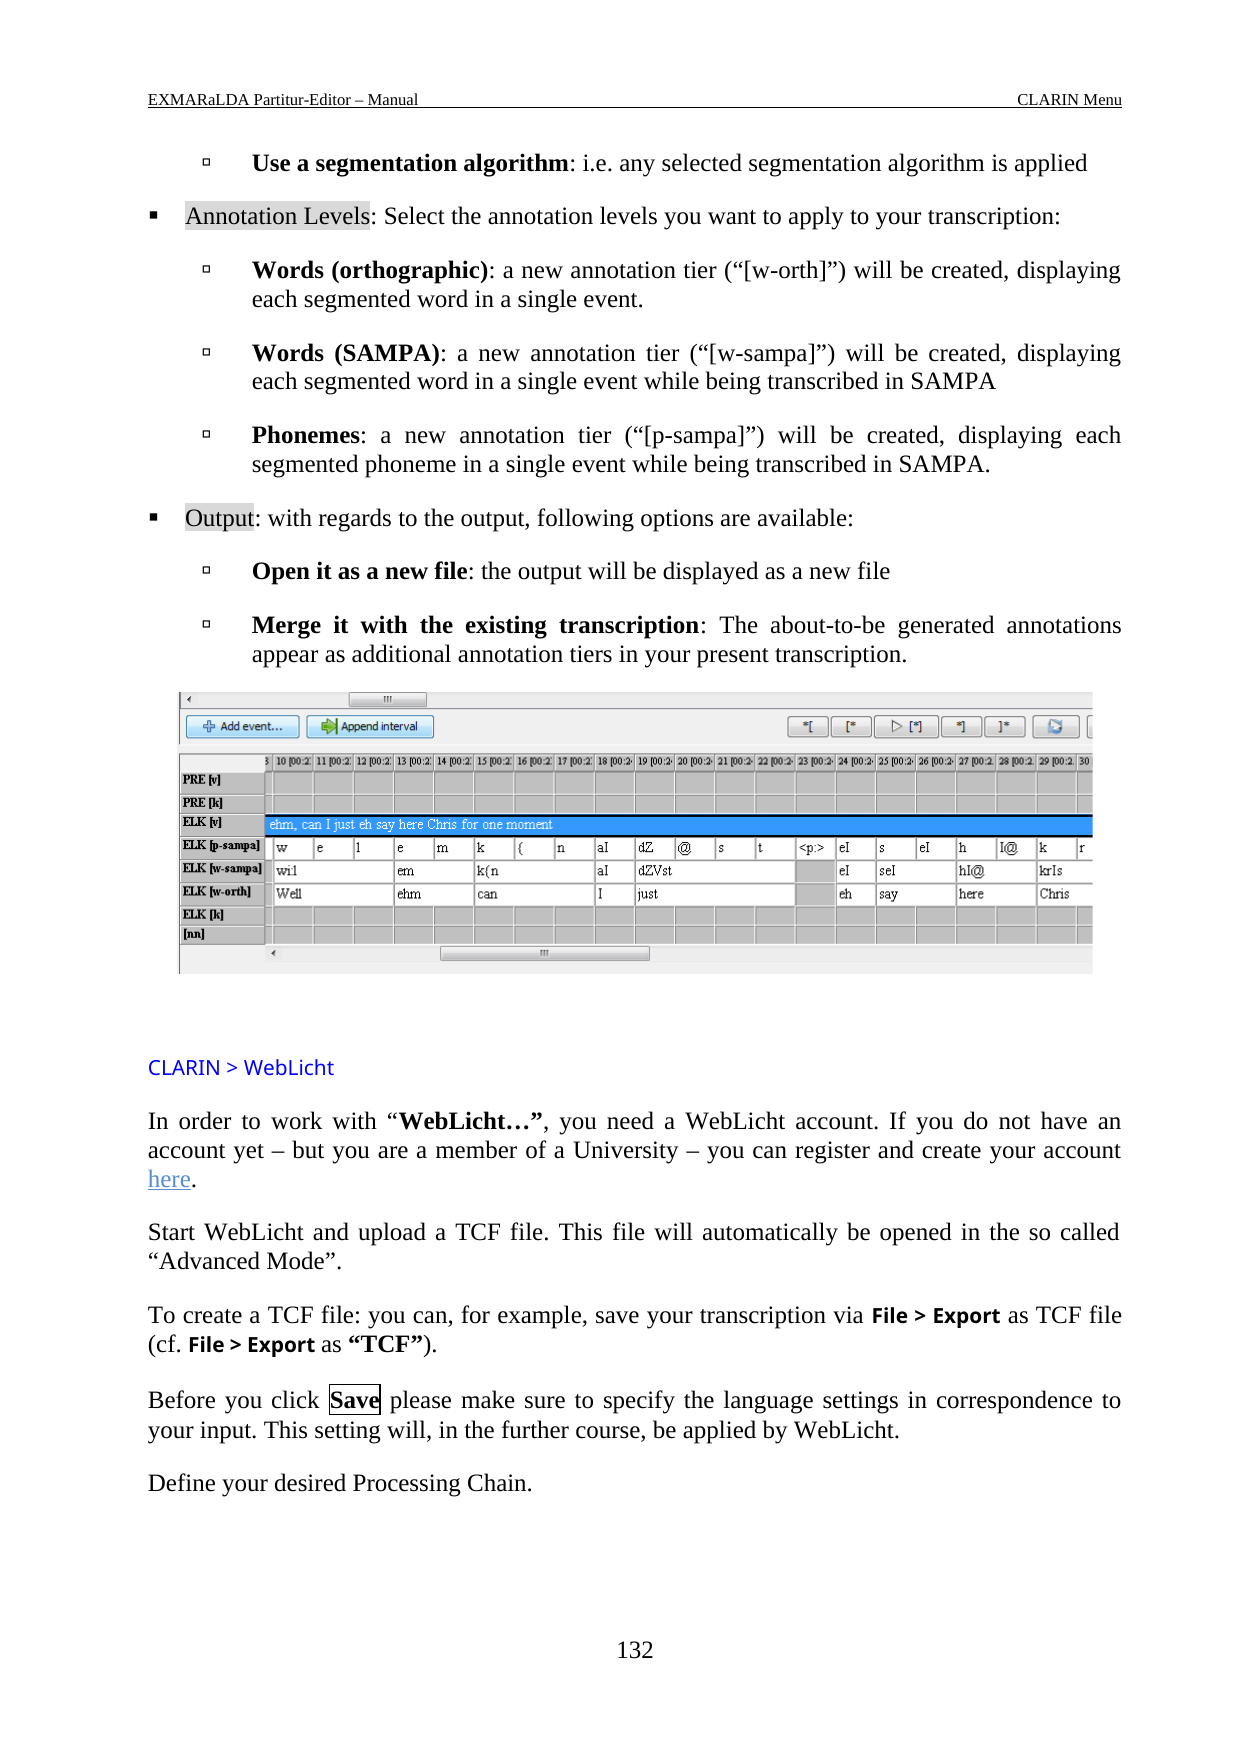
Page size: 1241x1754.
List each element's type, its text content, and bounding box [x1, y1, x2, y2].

text Words (orthographic): a new annotation tier (“[w-orth]”) will be created, displaying each segmented word in a single event. [201, 255, 1122, 313]
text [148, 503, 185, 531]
text Words (SAMPA): a new annotation tier (“[w-sampa]”) will be created, displaying each segmented word in a single event while being transcribed in SAMPA [201, 338, 1122, 395]
text Before you click Save please make sure to specify the language settings in correspondence to your input. This setting will, in the further course, be applied by WebLicht. [148, 1384, 1122, 1443]
text Open it as a new file: the output will be displayed as a new file [201, 556, 1122, 585]
picture [177, 692, 1093, 974]
text Output: with regards to the output, following options are available: [254, 503, 1122, 531]
subtitle CLARIN > WebLicht [148, 1053, 1122, 1081]
text Start WebLicht and upload a TCF file. This file will automatically be opened in the so called “Advanced Mode”. [148, 1217, 1122, 1275]
text Phonemes: a new annotation tier (“[p-sampa]”) will be created, displaying each segmented phoneme in a single event while being transcribed in SAMPA. [201, 420, 1122, 478]
text Use a segmentation algorithm: i.e. any selected segmentation algorithm is applied [201, 148, 1122, 176]
text Annotation Levels: Select the annotation levels you want to apply to your transcription: [370, 201, 1122, 230]
text Merge it with the existing transcription: The about-to-be generated annotations appear as additional annotation tiers in your present transcription. [201, 610, 1122, 668]
text Define your desired Processing Chain. [148, 1468, 1122, 1497]
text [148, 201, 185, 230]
text To create a TCF file: you can, for example, save your transcription via File > Export as TCF file (cf. File > Export as “TCF”). [148, 1300, 1122, 1359]
text In order to work with “WebLicht…”, you need a WebLicht account. If you do not have an account yet – but you are a member of a University – you can register and create your account here. [148, 1106, 1122, 1192]
